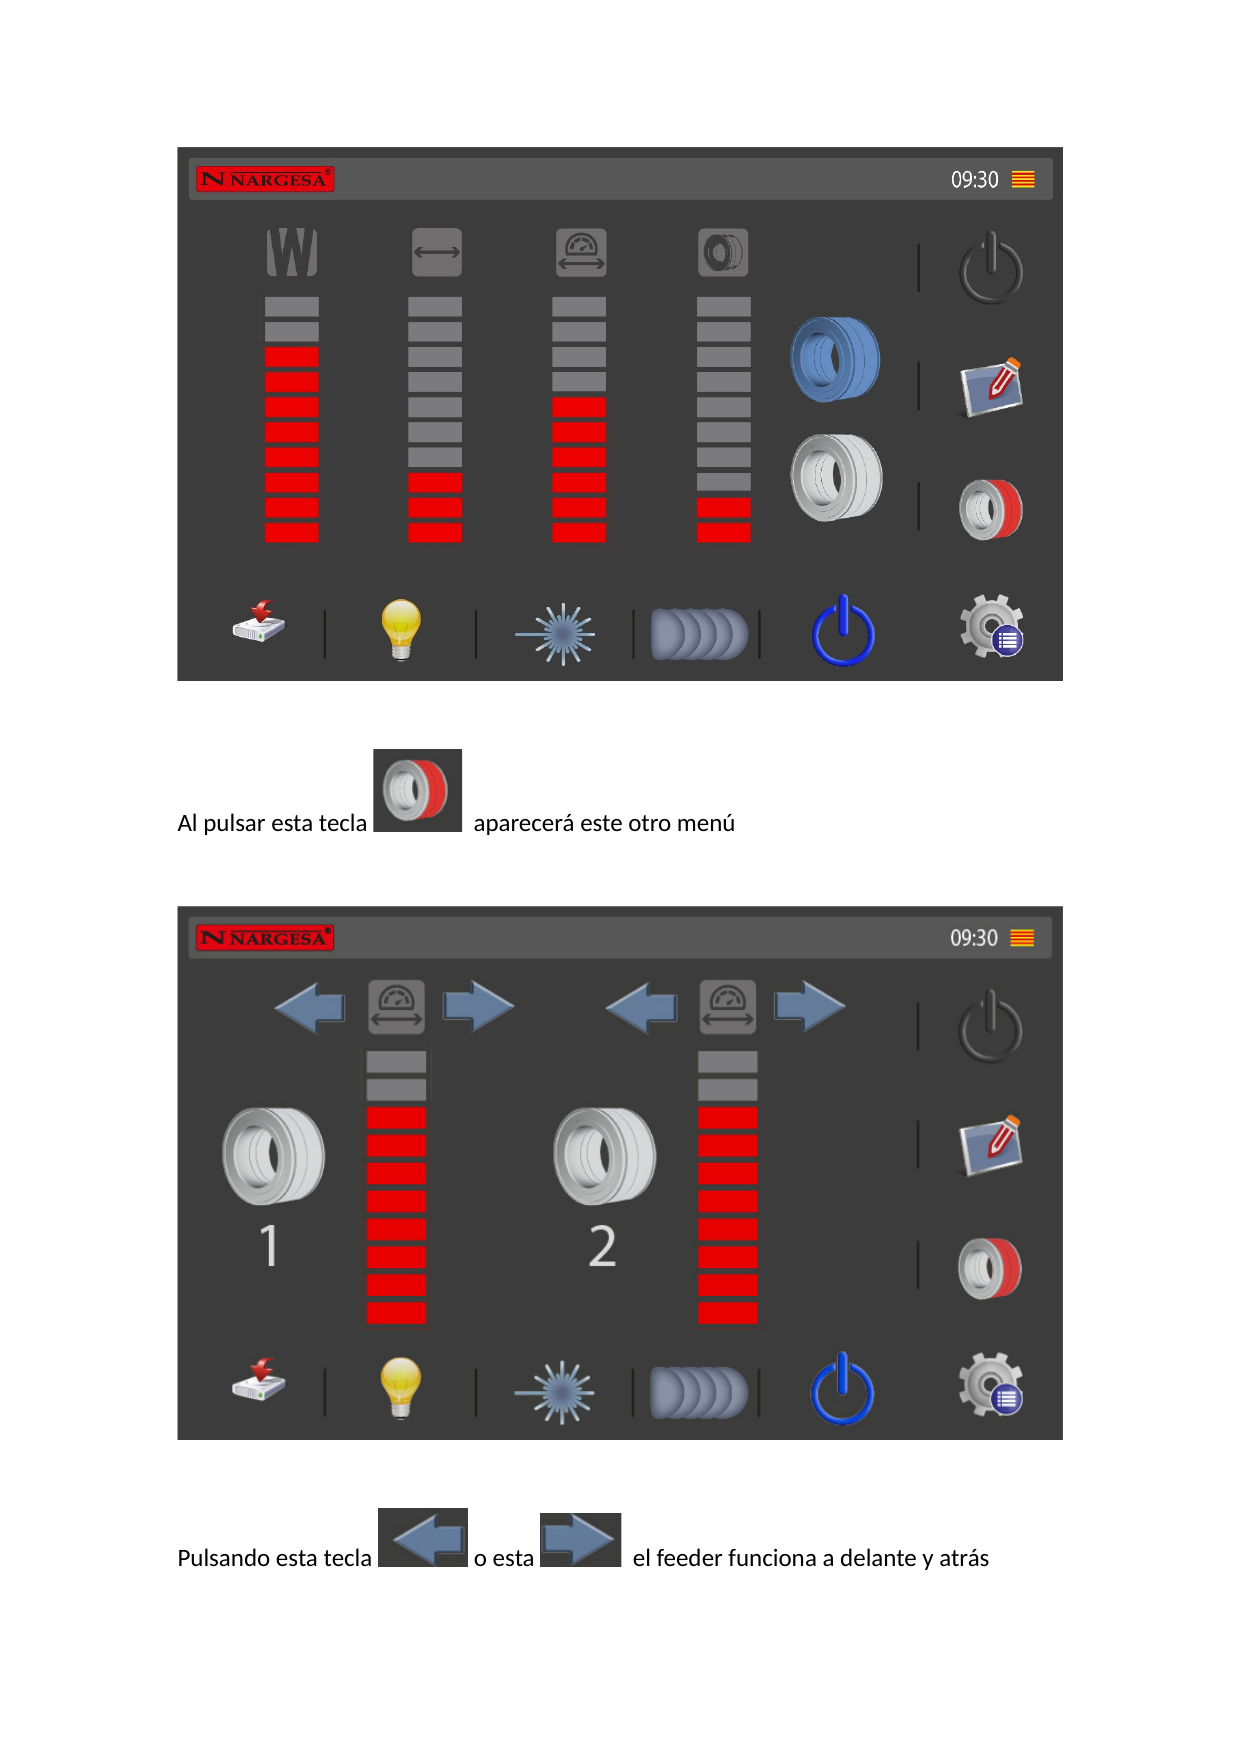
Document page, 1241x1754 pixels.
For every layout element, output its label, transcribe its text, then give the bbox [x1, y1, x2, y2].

text Pulsando esta tecla o esta el feeder funciona a delante y atrás [177, 1508, 1063, 1573]
picture [373, 749, 463, 832]
picture [378, 1508, 468, 1567]
picture [177, 147, 1063, 681]
picture [177, 906, 1063, 1440]
picture [540, 1513, 622, 1567]
text Al pulsar esta tecla aparecerá este otro menú [177, 749, 1063, 838]
